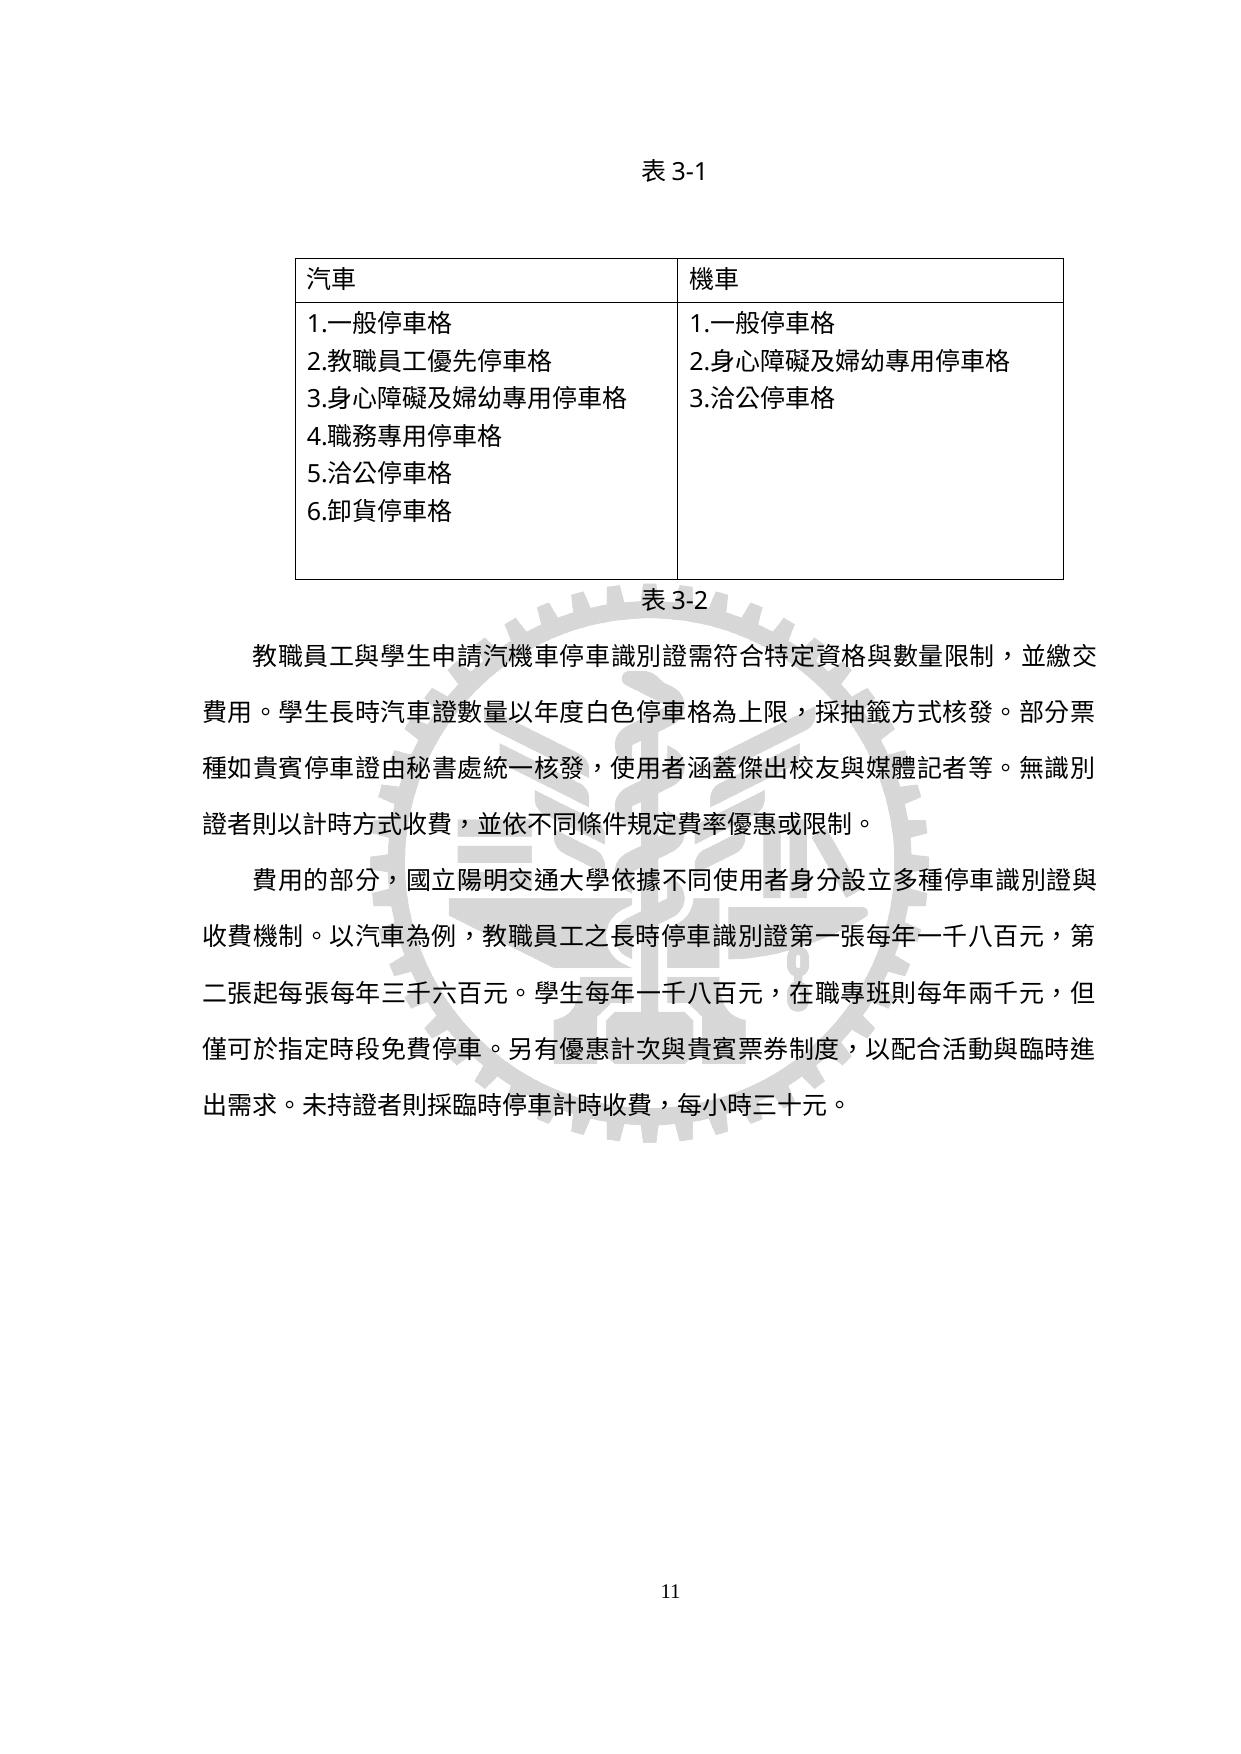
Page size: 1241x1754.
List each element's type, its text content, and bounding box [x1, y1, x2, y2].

text 表3-1 [202, 151, 1097, 188]
text 費用的部分，國立陽明交通大學依據不同使用者身分設立多種停車識別證與收費機制。以汽車為例，教職員工之長時停車識別證第一張每年一千八百元，第二張起每張每年三千六百元。學生每年一千八百元，在職專班則每年兩千元，但僅可於指定時段免費停車。另有優惠計次與貴賓票券制度，以配合活動與臨時進出需求。未持證者則採臨時停車計時收費，每小時三十元。 [202, 860, 1097, 1122]
text 教職員工與學生申請汽機車停車識別證需符合特定資格與數量限制，並繳交費用。學生長時汽車證數量以年度白色停車格為上限，採抽籤方式核發。部分票種如貴賓停車證由秘書處統一核發，使用者涵蓋傑出校友與媒體記者等。無識別證者則以計時方式收費，並依不同條件規定費率優惠或限制。 [202, 636, 1097, 842]
text 表3-2 [202, 580, 1097, 617]
table_header 機車 [678, 259, 1063, 302]
table_cell 1.一般停車格 2.身心障礙及婦幼專用停車格 3.洽公停車格 [678, 303, 1063, 579]
table_cell 1.一般停車格 2.教職員工優先停車格 3.身心障礙及婦幼專用停車格 4.職務專用停車格 5.洽公停車格 6.卸貨停車格 [296, 303, 677, 579]
table_header 汽車 [296, 259, 677, 302]
